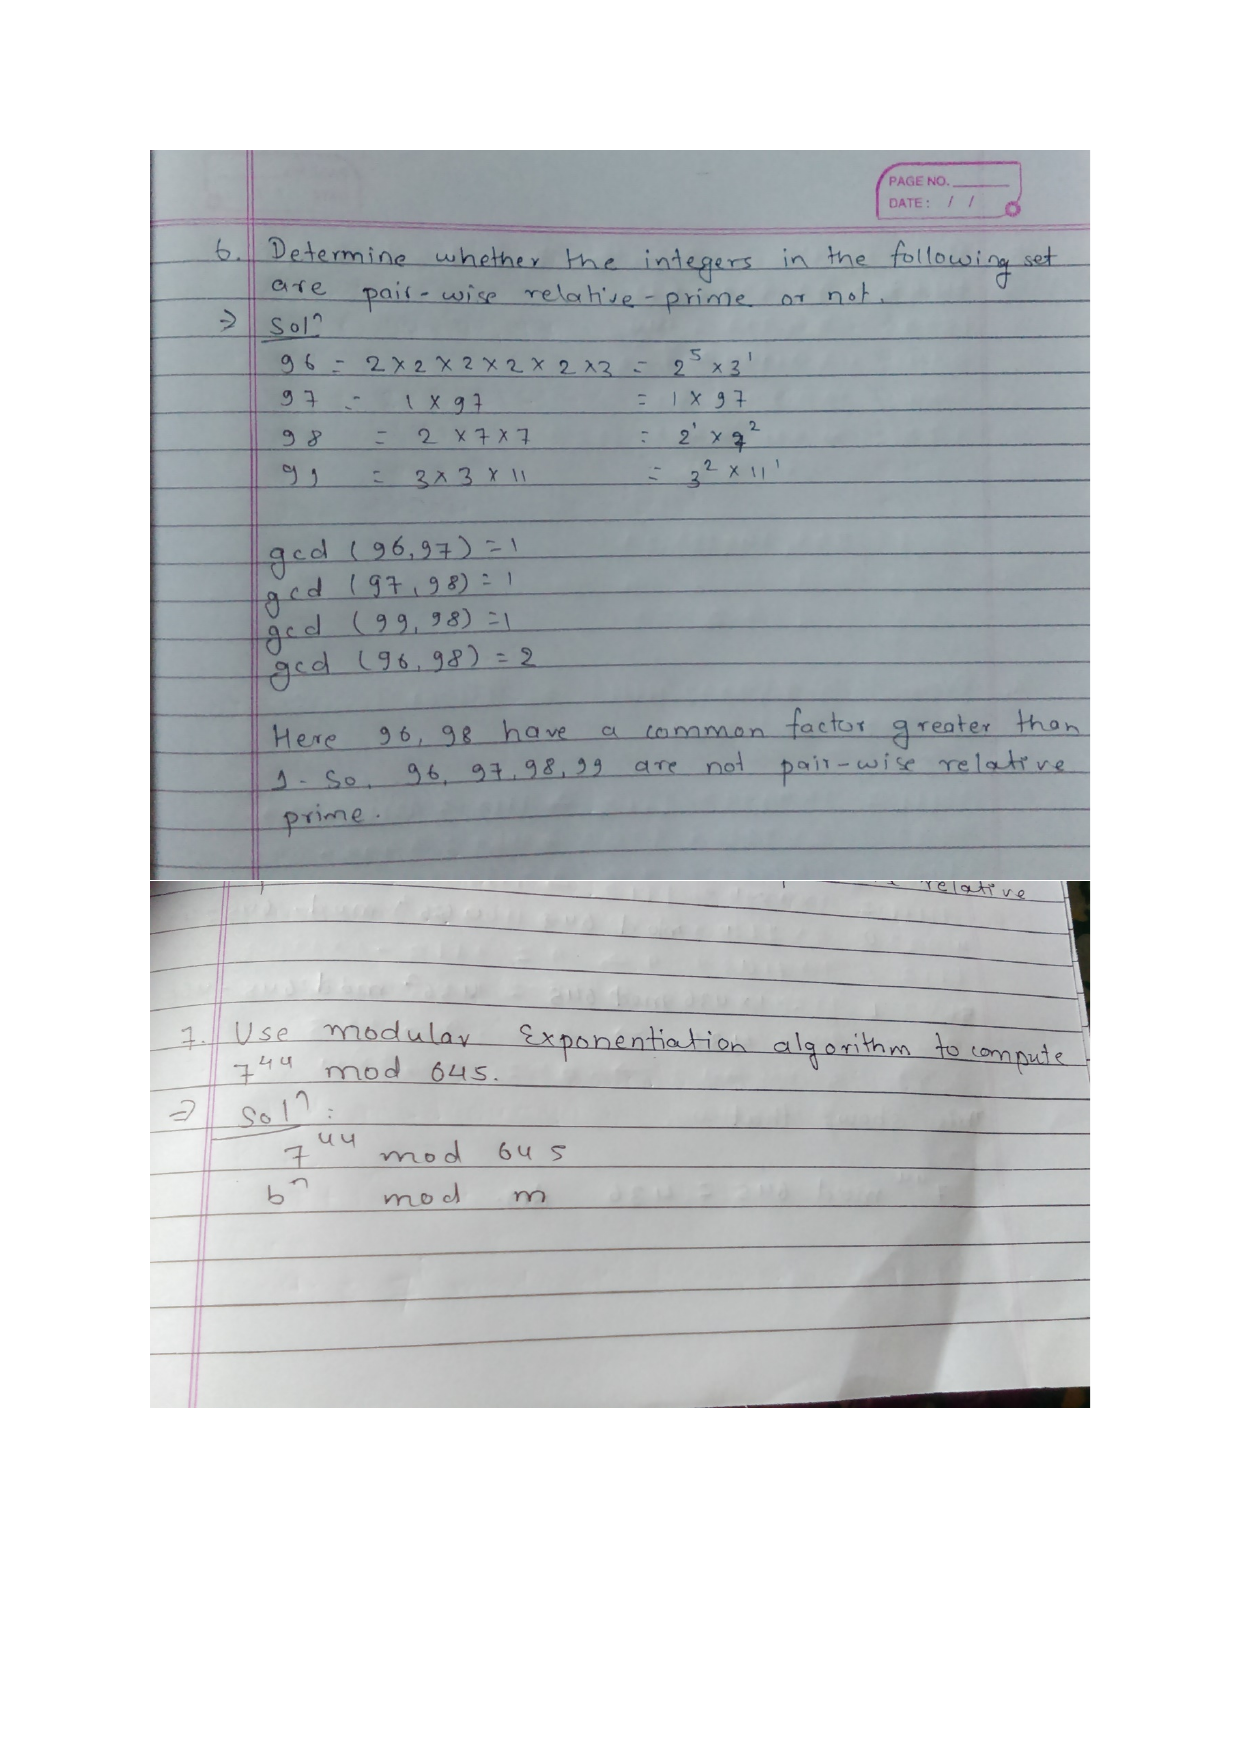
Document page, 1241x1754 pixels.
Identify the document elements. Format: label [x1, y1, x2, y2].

picture [150, 881, 1091, 1408]
picture [150, 150, 1091, 880]
